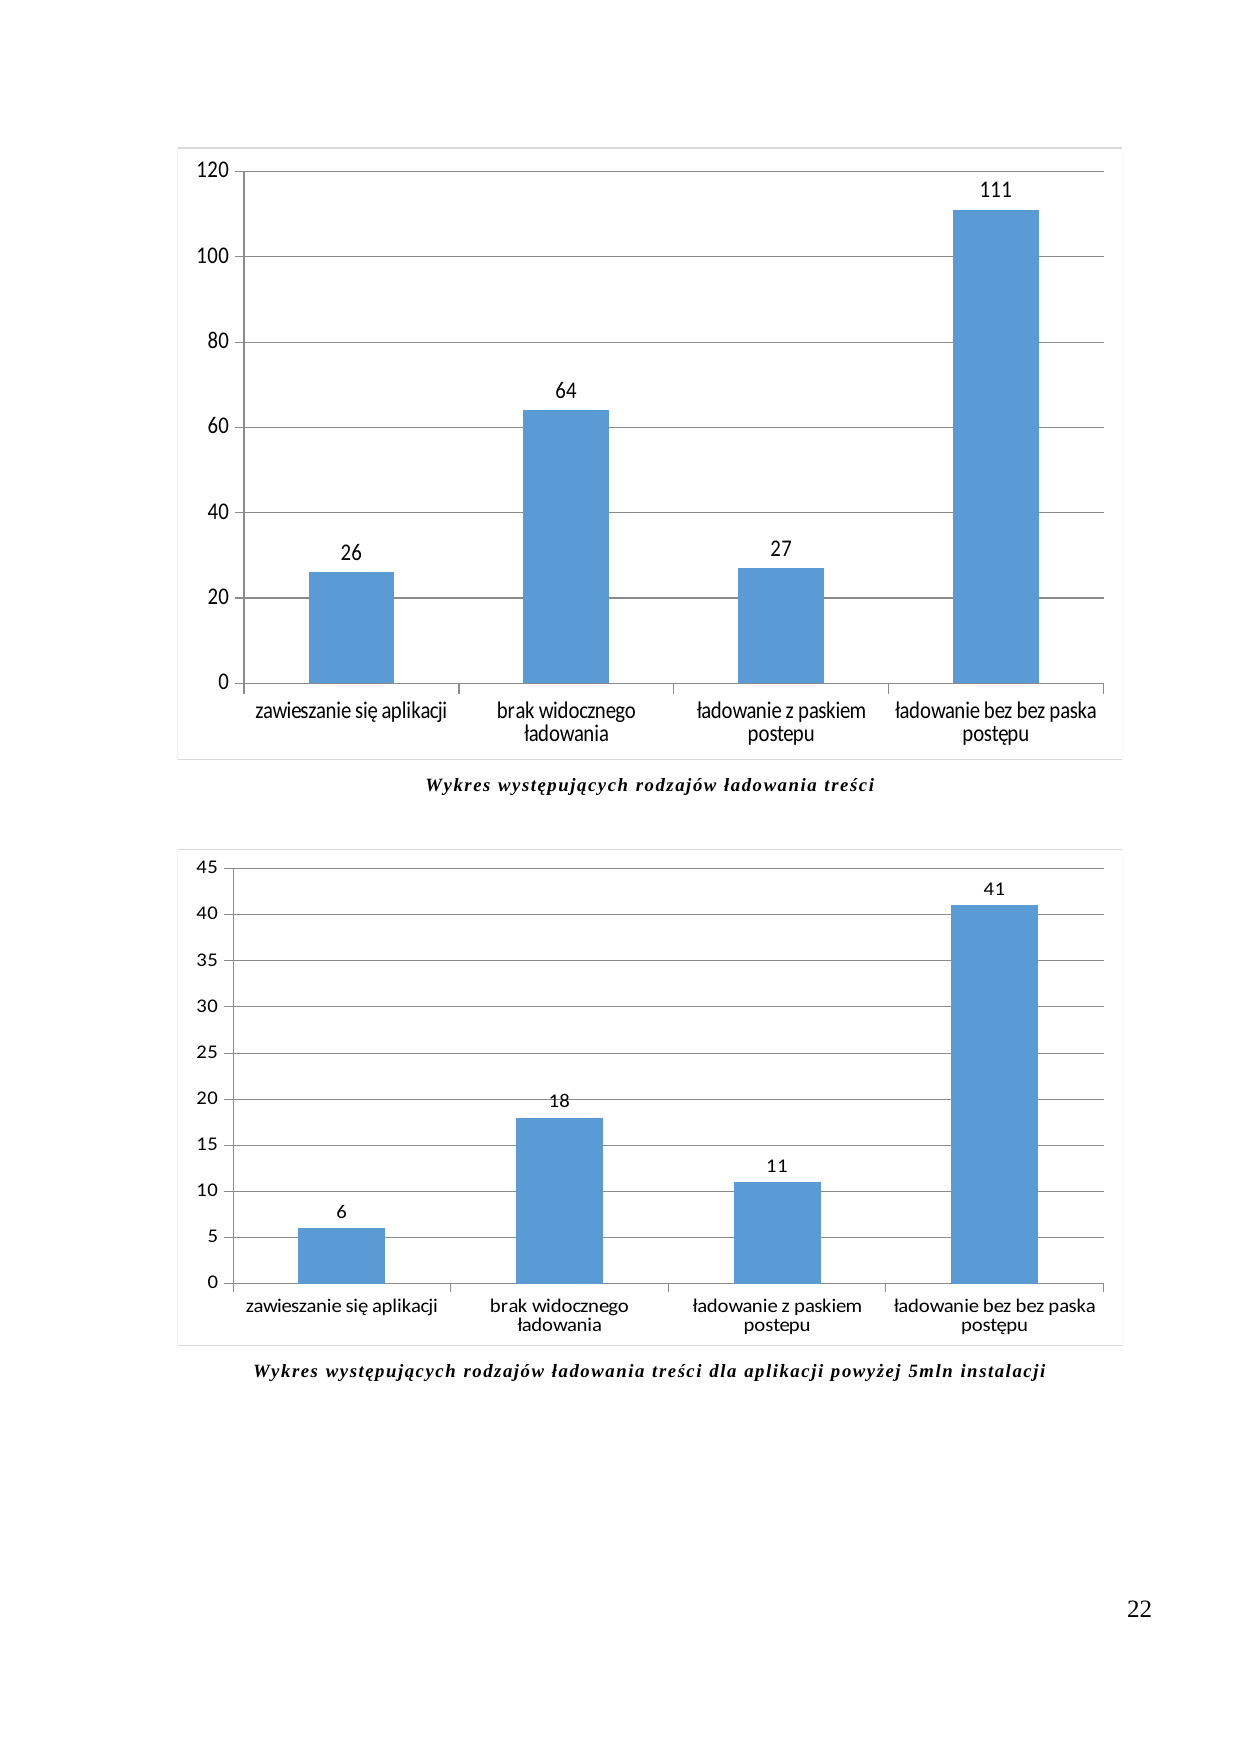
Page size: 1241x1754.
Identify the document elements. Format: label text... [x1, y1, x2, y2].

subtitle Wykres występujących rodzajów ładowania treści [148, 774, 1152, 795]
subtitle Wykres występujących rodzajów ładowania treści dla aplikacji powyżej 5mln instalacji [148, 1360, 1152, 1381]
